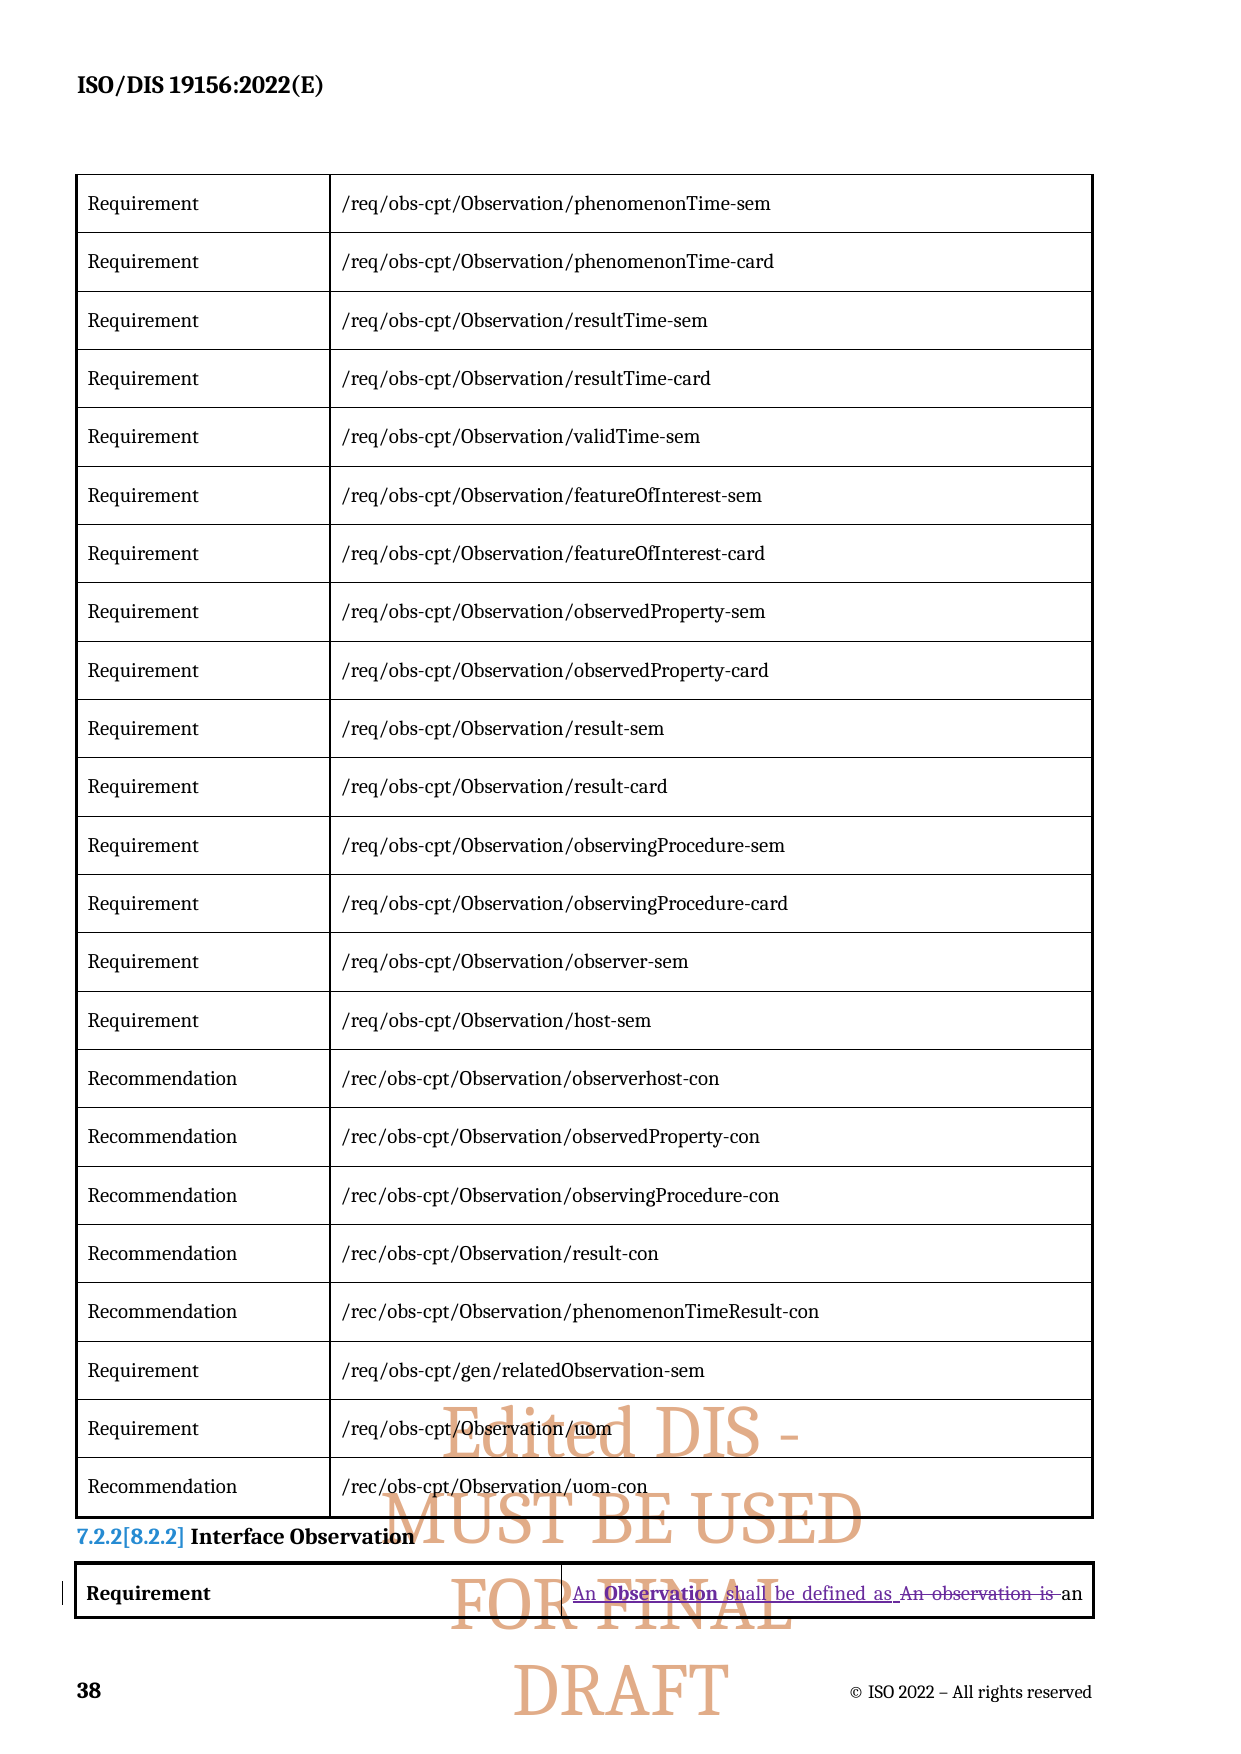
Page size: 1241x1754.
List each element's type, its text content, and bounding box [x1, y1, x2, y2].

table_cell /req/obs-cpt/Observation/observer-sem [331, 933, 1091, 991]
table_cell Recommendation [78, 1458, 329, 1516]
table_cell /req/obs-cpt/Observation/result-sem [331, 700, 1091, 757]
table_cell Requirement [78, 525, 329, 582]
table_cell /req/obs-cpt/Observation/observedProperty-sem [331, 583, 1091, 641]
table_cell Requirement [78, 233, 329, 291]
table_cell Requirement [78, 875, 329, 932]
table_cell /rec/obs-cpt/Observation/result-con [331, 1225, 1091, 1282]
table_cell Requirement [78, 992, 329, 1049]
table_cell Recommendation [78, 1283, 329, 1341]
table_cell Requirement [78, 292, 329, 349]
table_cell /rec/obs-cpt/Observation/uom-con [331, 1458, 1091, 1516]
table_cell Recommendation [78, 1108, 329, 1166]
table_cell /req/obs-cpt/Observation/featureOfInterest-sem [331, 467, 1091, 524]
table_cell /req/obs-cpt/Observation/phenomenonTime-card [331, 233, 1091, 291]
table_cell /rec/obs-cpt/Observation/observingProcedure-con [331, 1167, 1091, 1224]
table_cell /rec/obs-cpt/Observation/observedProperty-con [331, 1108, 1091, 1166]
table_cell Requirement [78, 642, 329, 699]
table_cell Recommendation [78, 1225, 329, 1282]
table_cell Recommendation [78, 1050, 329, 1107]
table_cell /req/obs-cpt/Observation/featureOfInterest-card [331, 525, 1091, 582]
table_cell Requirement [78, 408, 329, 466]
table_cell /req/obs-cpt/Observation/uom [331, 1400, 1091, 1457]
table_cell /req/obs-cpt/gen/relatedObservation-sem [331, 1342, 1091, 1399]
table_cell Requirement [78, 1342, 329, 1399]
subtitle Interface Observation [77, 1525, 1092, 1549]
table_cell Requirement [78, 467, 329, 524]
table_cell /req/obs-cpt/Observation/phenomenonTime-sem [331, 175, 1091, 232]
table_cell /req/obs-cpt/Observation/resultTime-card [331, 350, 1091, 407]
table_cell Requirement [78, 583, 329, 641]
table_cell Requirement [78, 933, 329, 991]
table_cell Requirement [78, 175, 329, 232]
table_cell Requirement [78, 817, 329, 874]
table_cell Requirement [78, 350, 329, 407]
table_cell /req/obs-cpt/Observation/result-card [331, 758, 1091, 816]
table_cell Requirement [78, 758, 329, 816]
table_cell Requirement [78, 700, 329, 757]
table_cell /req/obs-cpt/Observation/resultTime-sem [331, 292, 1091, 349]
table_cell /req/obs-cpt/Observation/observedProperty-card [331, 642, 1091, 699]
table_header Requirement /req/obs-cpt/Observation/Observation-sem [77, 1565, 561, 1616]
table_cell Requirement [78, 1400, 329, 1457]
table_cell /rec/obs-cpt/Observation/phenomenonTimeResult-con [331, 1283, 1091, 1341]
table_cell /rec/obs-cpt/Observation/observerhost-con [331, 1050, 1091, 1107]
table_cell /req/obs-cpt/Observation/validTime-sem [331, 408, 1091, 466]
table_cell /req/obs-cpt/Observation/observingProcedure-card [331, 875, 1091, 932]
table_cell /req/obs-cpt/Observation/host-sem [331, 992, 1091, 1049]
table_cell /req/obs-cpt/Observation/observingProcedure-sem [331, 817, 1091, 874]
table_cell Recommendation [78, 1167, 329, 1224]
